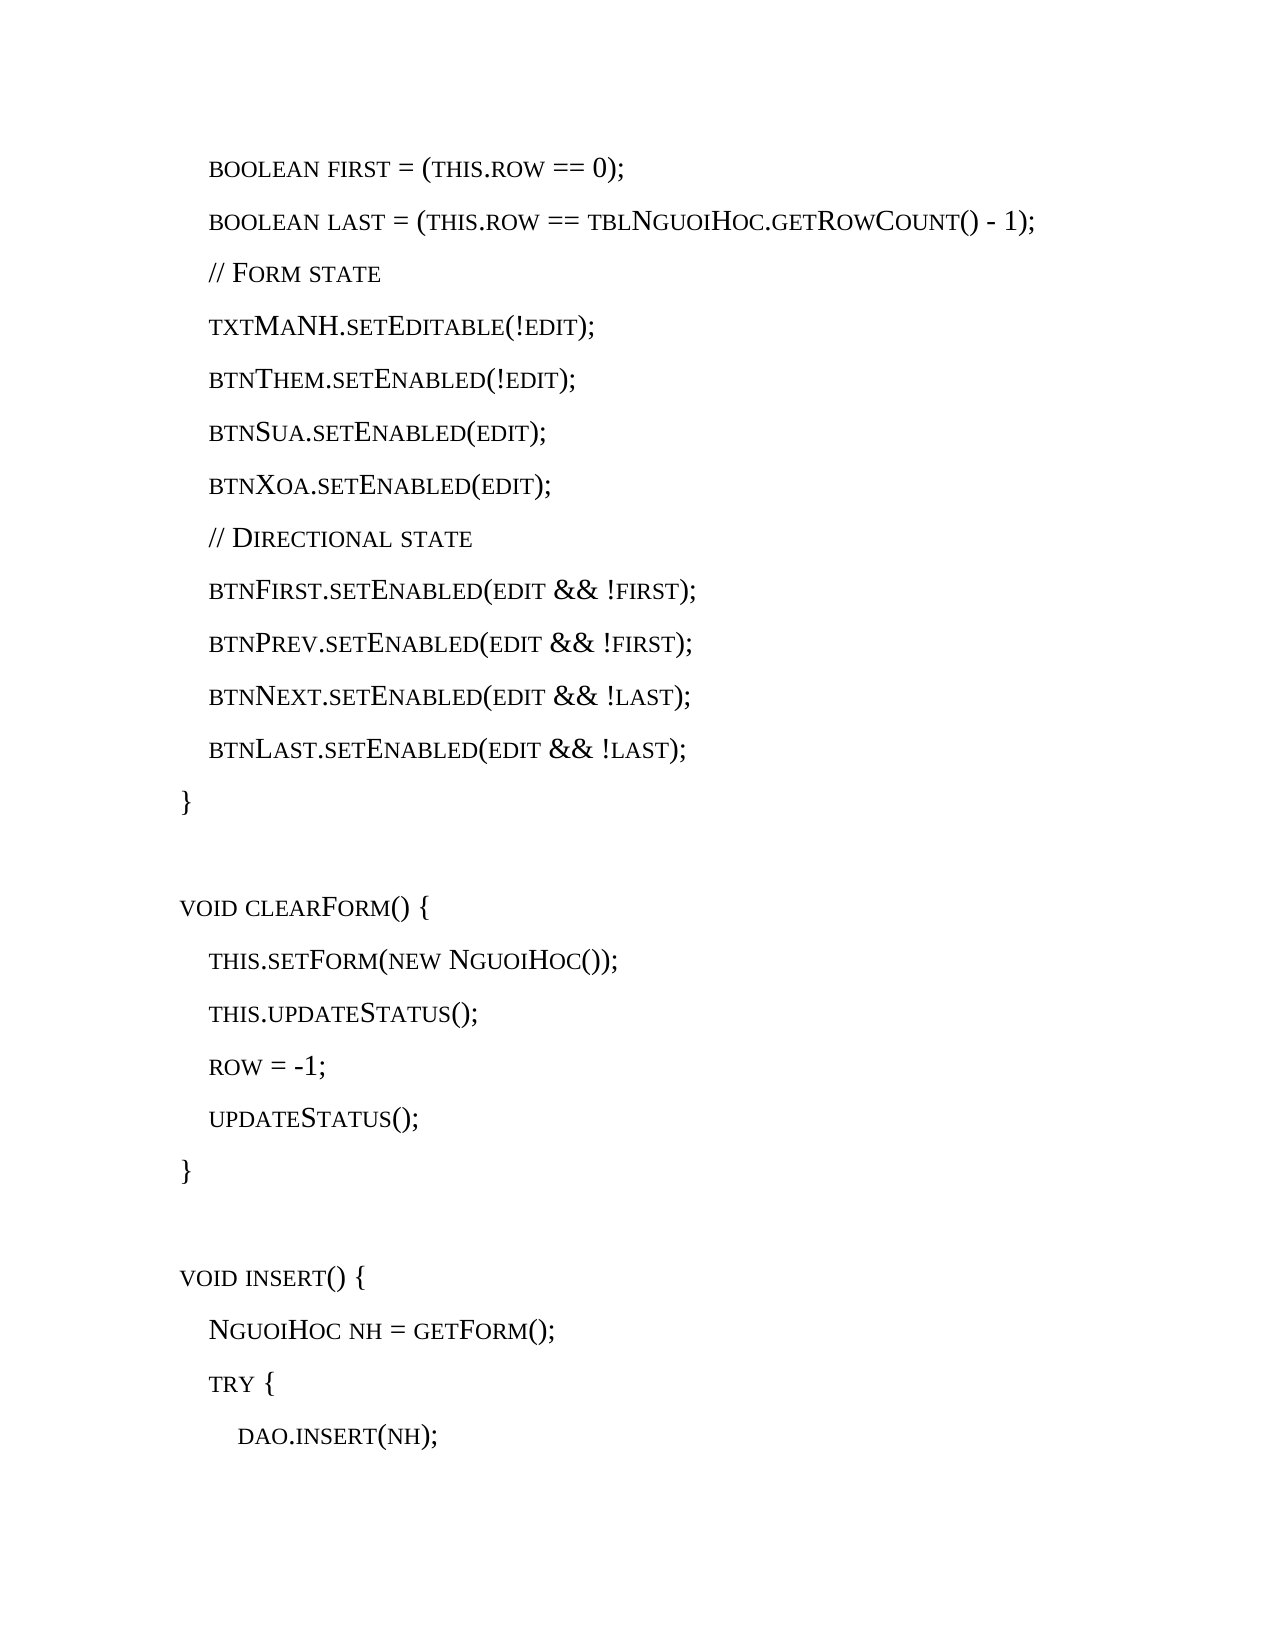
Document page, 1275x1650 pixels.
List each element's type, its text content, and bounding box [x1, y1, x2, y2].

text this.setForm(new NguoiHoc()); [150, 942, 1125, 976]
text // Directional state [150, 520, 1125, 553]
text btnNext.setEnabled(edit && !last); [150, 678, 1125, 712]
text btnThem.setEnabled(!edit); [150, 361, 1125, 395]
text btnFirst.setEnabled(edit && !first); [150, 572, 1125, 606]
text void insert() { [150, 1259, 1125, 1293]
text txtMaNH.setEditable(!edit); [150, 308, 1125, 342]
text try { [150, 1365, 1125, 1398]
text boolean first = (this.row == 0); [150, 150, 1125, 183]
text row = -1; [150, 1048, 1125, 1081]
text this.updateStatus(); [150, 995, 1125, 1028]
text // Form state [150, 256, 1125, 289]
text boolean last = (this.row == tblNguoiHoc.getRowCount() - 1); [150, 203, 1125, 236]
text } [150, 784, 1125, 817]
text btnSua.setEnabled(edit); [150, 414, 1125, 448]
text btnPrev.setEnabled(edit && !first); [150, 625, 1125, 659]
text NguoiHoc nh = getForm(); [150, 1312, 1125, 1345]
text btnLast.setEnabled(edit && !last); [150, 731, 1125, 764]
text updateStatus(); [150, 1101, 1125, 1134]
text btnXoa.setEnabled(edit); [150, 467, 1125, 500]
text dao.insert(nh); [150, 1417, 1125, 1451]
text void clearForm() { [150, 889, 1125, 923]
text } [150, 1153, 1125, 1187]
